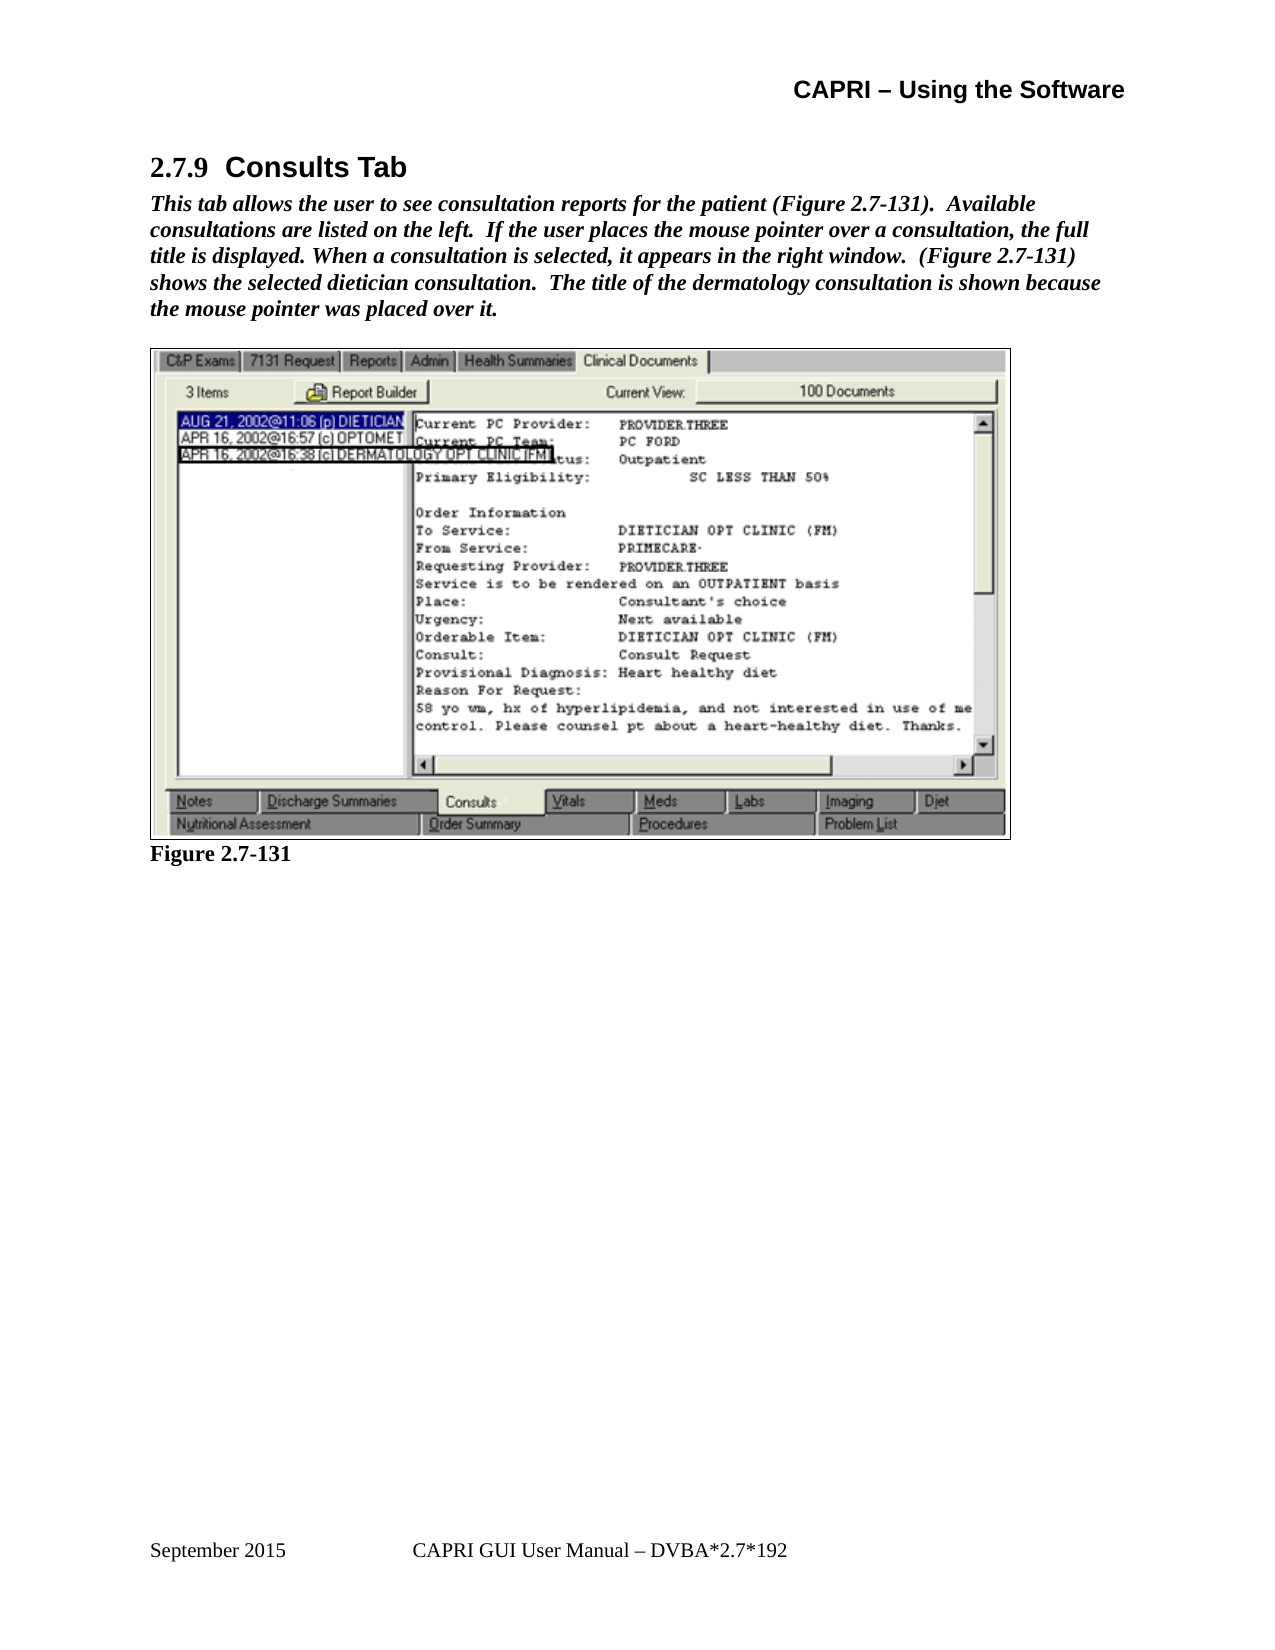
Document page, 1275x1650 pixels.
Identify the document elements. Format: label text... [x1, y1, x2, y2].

subtitle Consults Tab [150, 150, 1125, 184]
picture [151, 349, 1010, 839]
